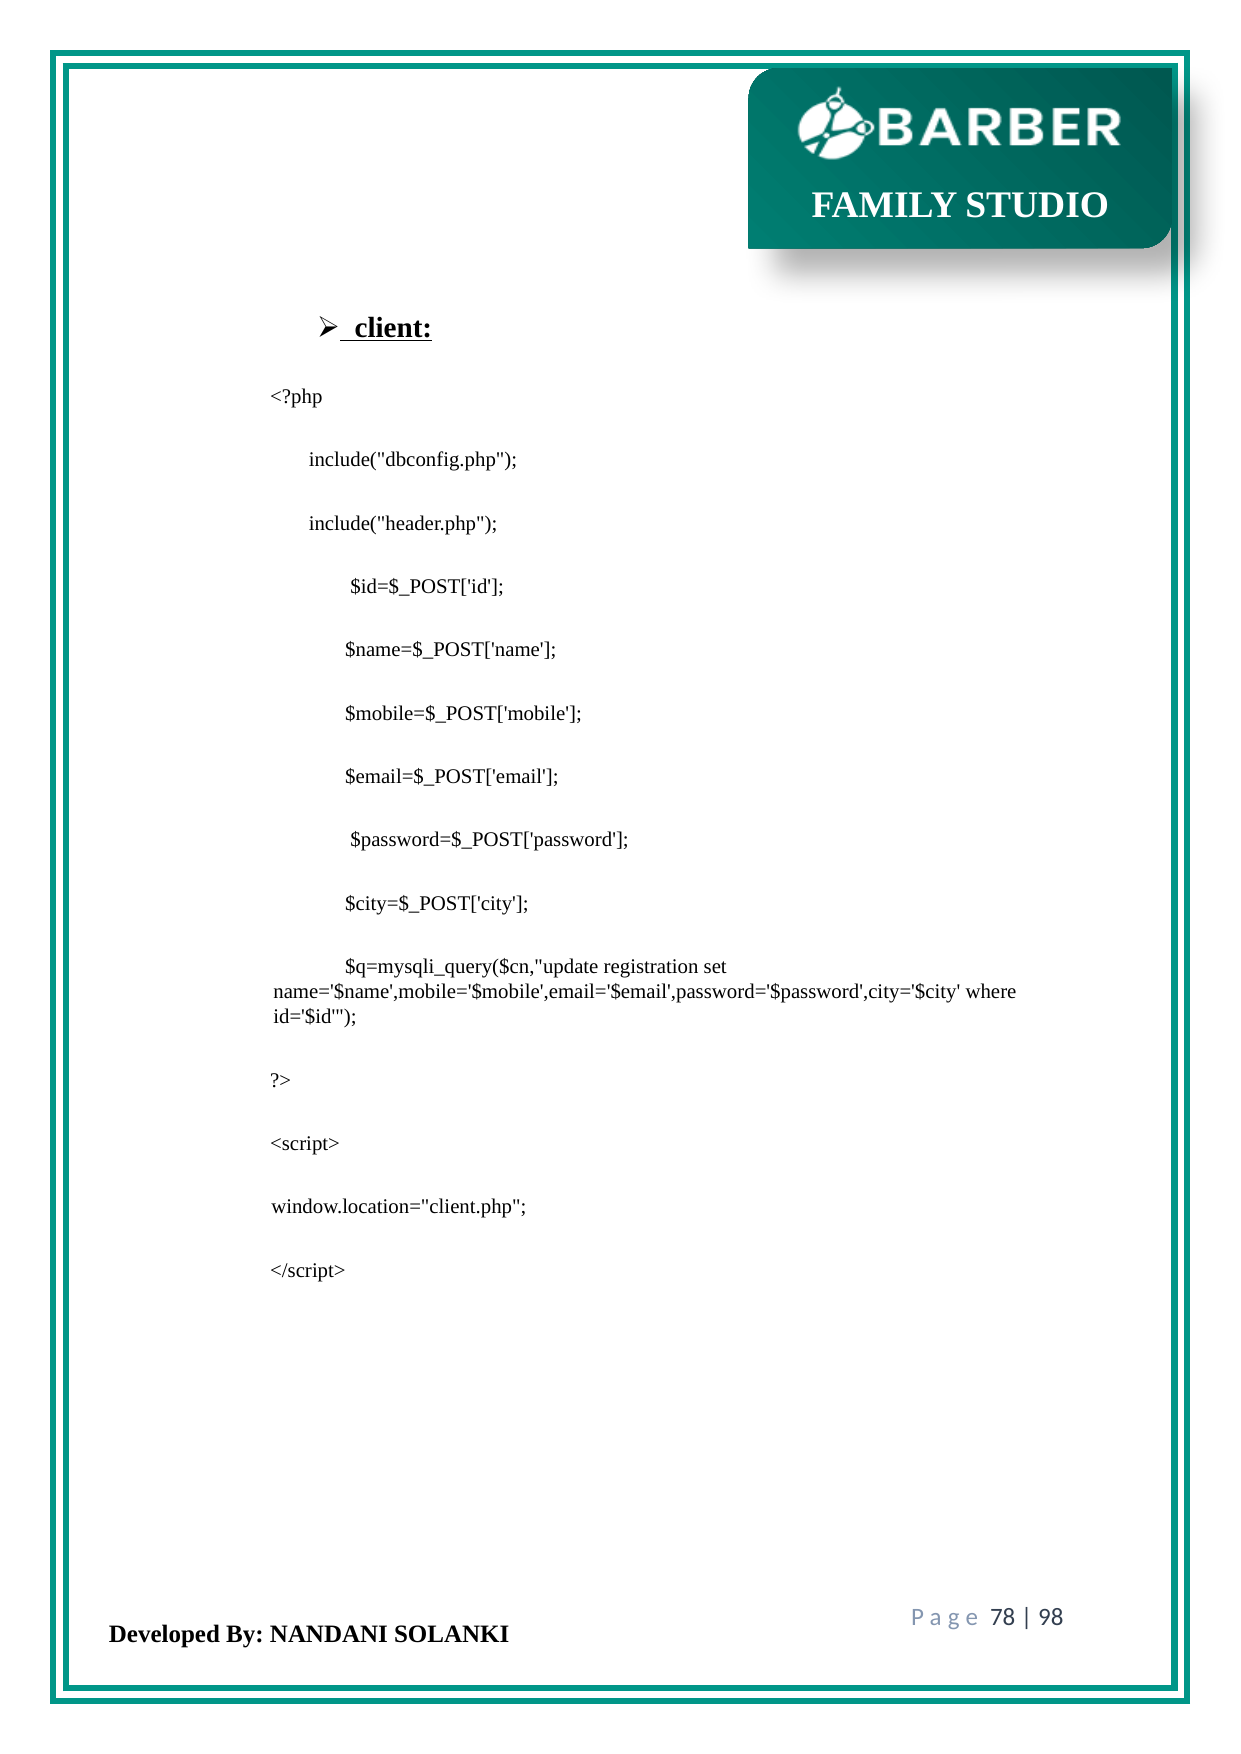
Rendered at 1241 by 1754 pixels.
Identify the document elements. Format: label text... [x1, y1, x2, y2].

text ?> [270, 1068, 1090, 1092]
list client: [317, 150, 1090, 344]
picture [795, 84, 1126, 164]
text $city=$_POST['city']; [272, 891, 1090, 915]
text $mobile=$_POST['mobile']; [272, 701, 1090, 725]
text window.location="client.php"; [270, 1194, 1090, 1218]
text <script> [270, 1131, 1090, 1155]
text <?php [270, 384, 1090, 408]
text $email=$_POST['email']; [272, 764, 1090, 788]
text $id=$_POST['id']; [272, 574, 1090, 598]
text $password=$_POST['password']; [272, 827, 1090, 851]
text include("dbconfig.php"); [272, 447, 1090, 471]
text </script> [270, 1258, 1090, 1282]
text $q=mysqli_query($cn,"update registration set name='$name',mobile='$mobile',email='$email',password='$password',city='$city' where id='$id'"); [272, 954, 1090, 1028]
text $name=$_POST['name']; [272, 637, 1090, 661]
text include("header.php"); [272, 511, 1090, 535]
